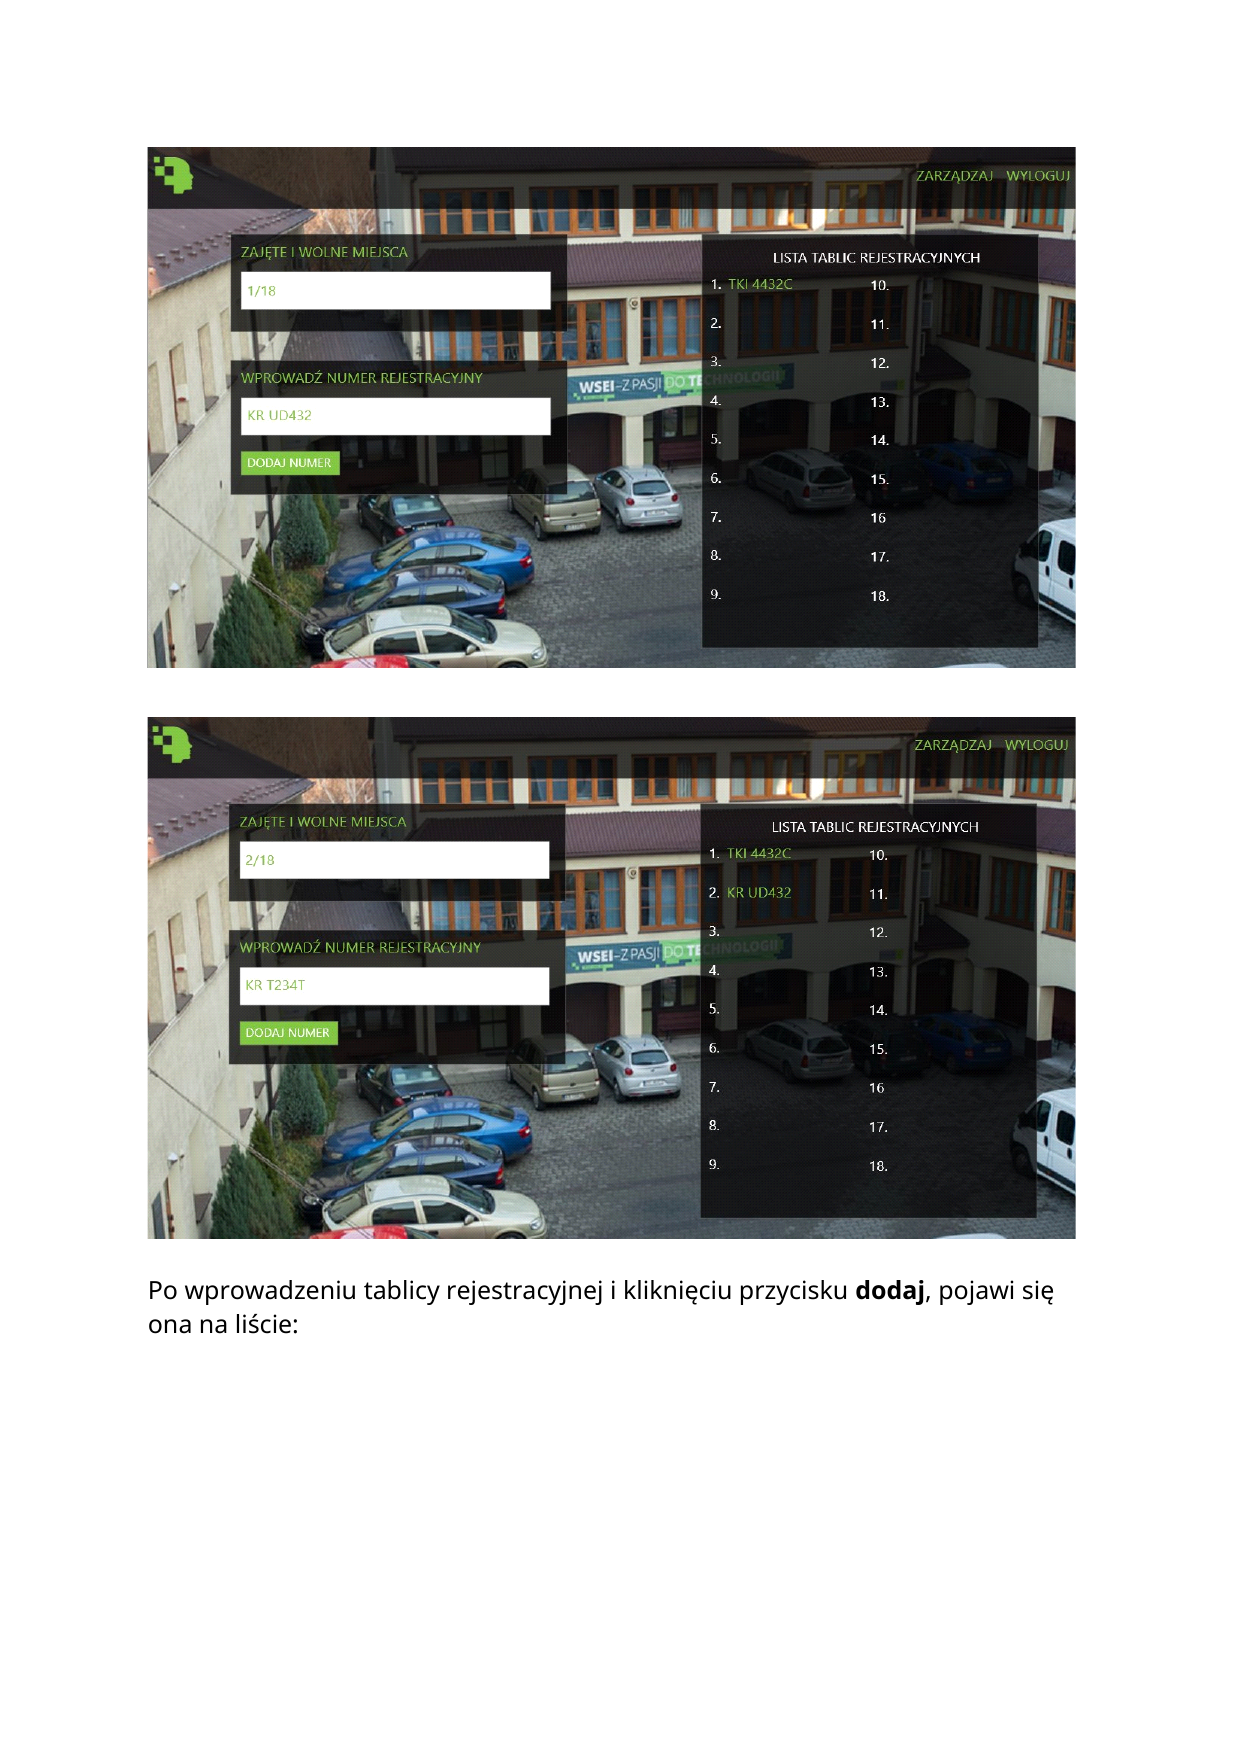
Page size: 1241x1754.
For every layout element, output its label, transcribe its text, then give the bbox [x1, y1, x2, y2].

text Po wprowadzeniu tablicy rejestracyjnej i kliknięciu przycisku dodaj, pojawi się ona na liście: [299, 1272, 1093, 1340]
picture [147, 147, 1076, 668]
picture [147, 717, 1076, 1239]
